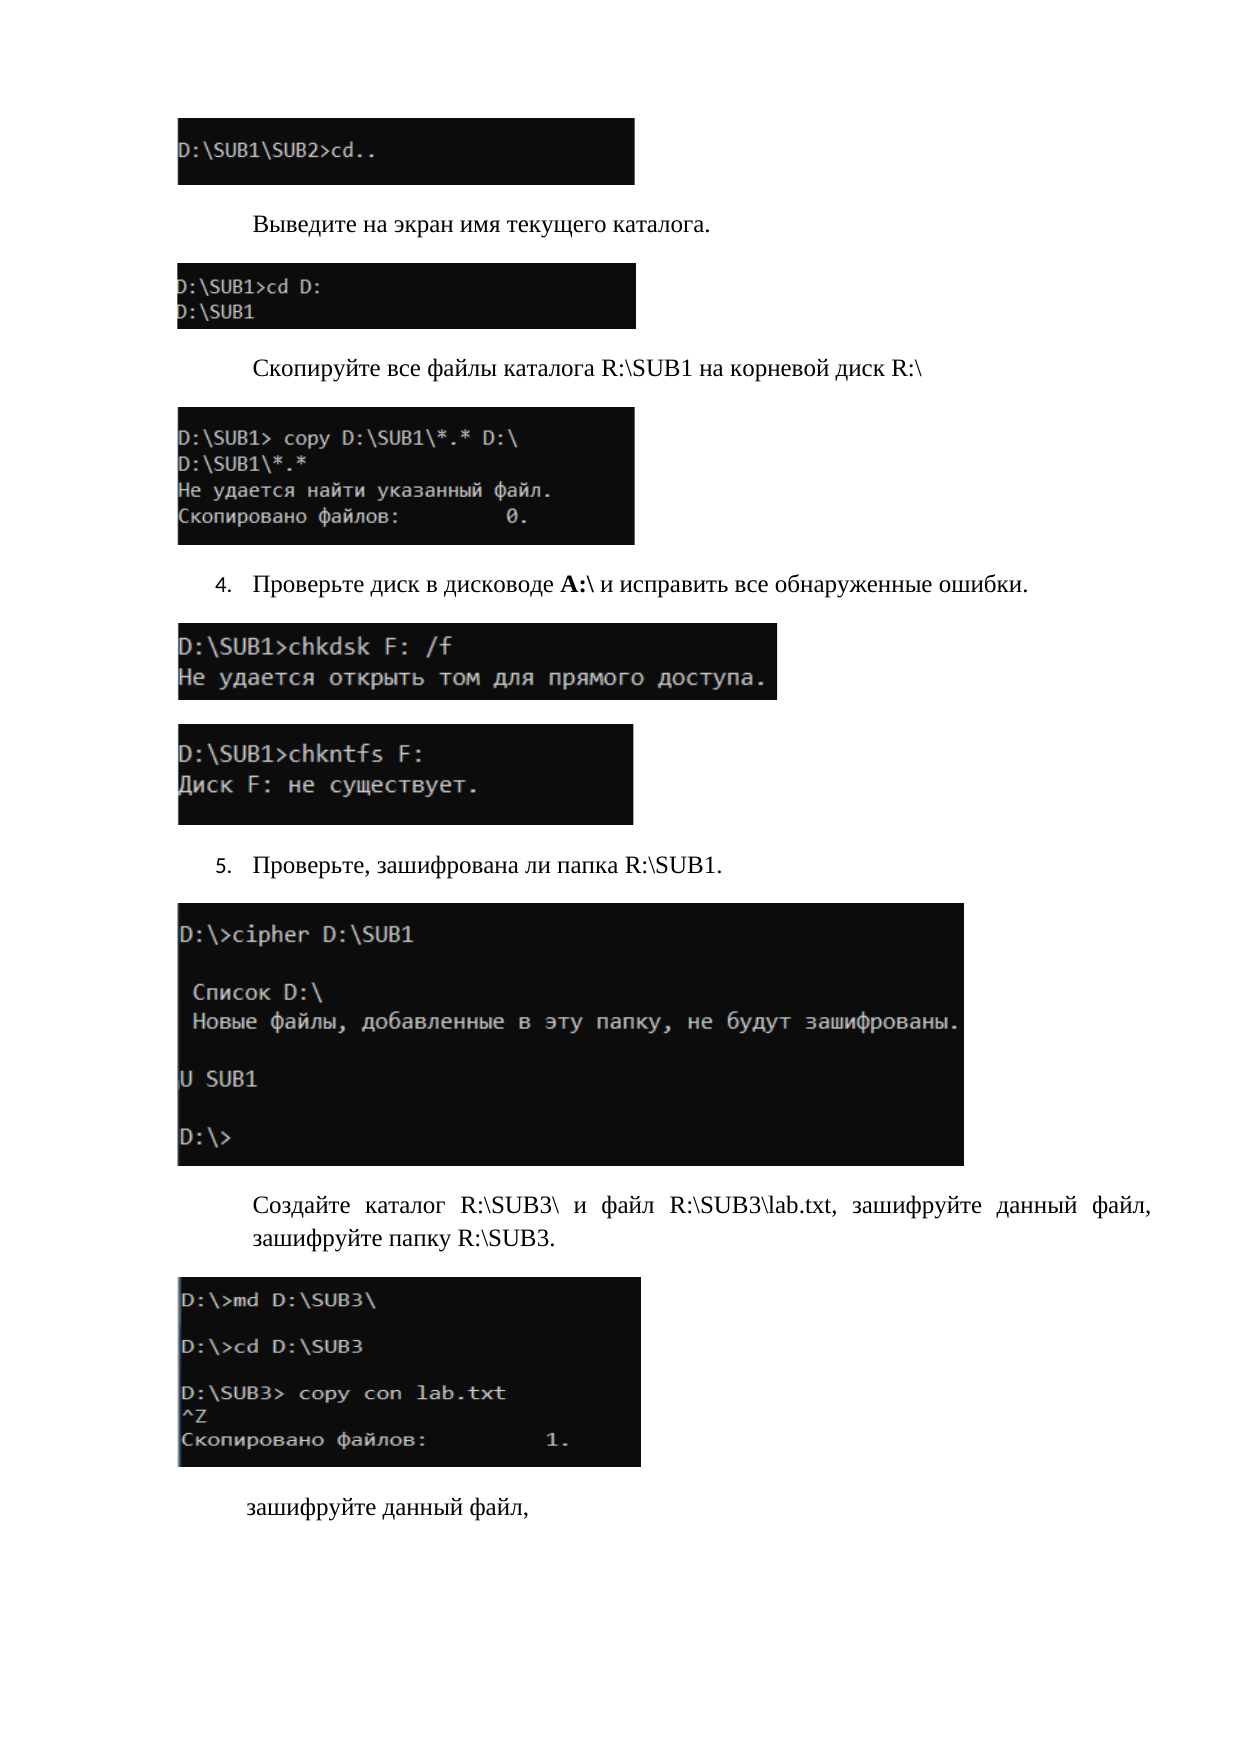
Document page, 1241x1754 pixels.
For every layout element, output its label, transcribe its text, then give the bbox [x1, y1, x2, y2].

list Проверьте, зашифрована ли папка R:\SUB1. [215, 850, 1152, 879]
list Создайте каталог R:\SUB3\ и файл R:\SUB3\lab.txt, зашифруйте данный файл, зашифруйте папку R:\SUB3. [252, 1190, 1152, 1252]
picture [177, 724, 634, 825]
picture [177, 118, 635, 185]
text зашифруйте данный файл, [177, 1492, 1152, 1521]
picture [177, 263, 636, 329]
picture [177, 903, 964, 1166]
list Скопируйте все файлы каталога R:\SUB1 на корневой диск R:\ [252, 353, 1152, 382]
picture [177, 1277, 641, 1467]
list Выведите на экран имя текущего каталога. [252, 209, 1152, 238]
picture [177, 407, 635, 545]
picture [177, 623, 778, 700]
list Проверьте диск в дисководе A:\ и исправить все обнаруженные ошибки. [215, 569, 1152, 598]
